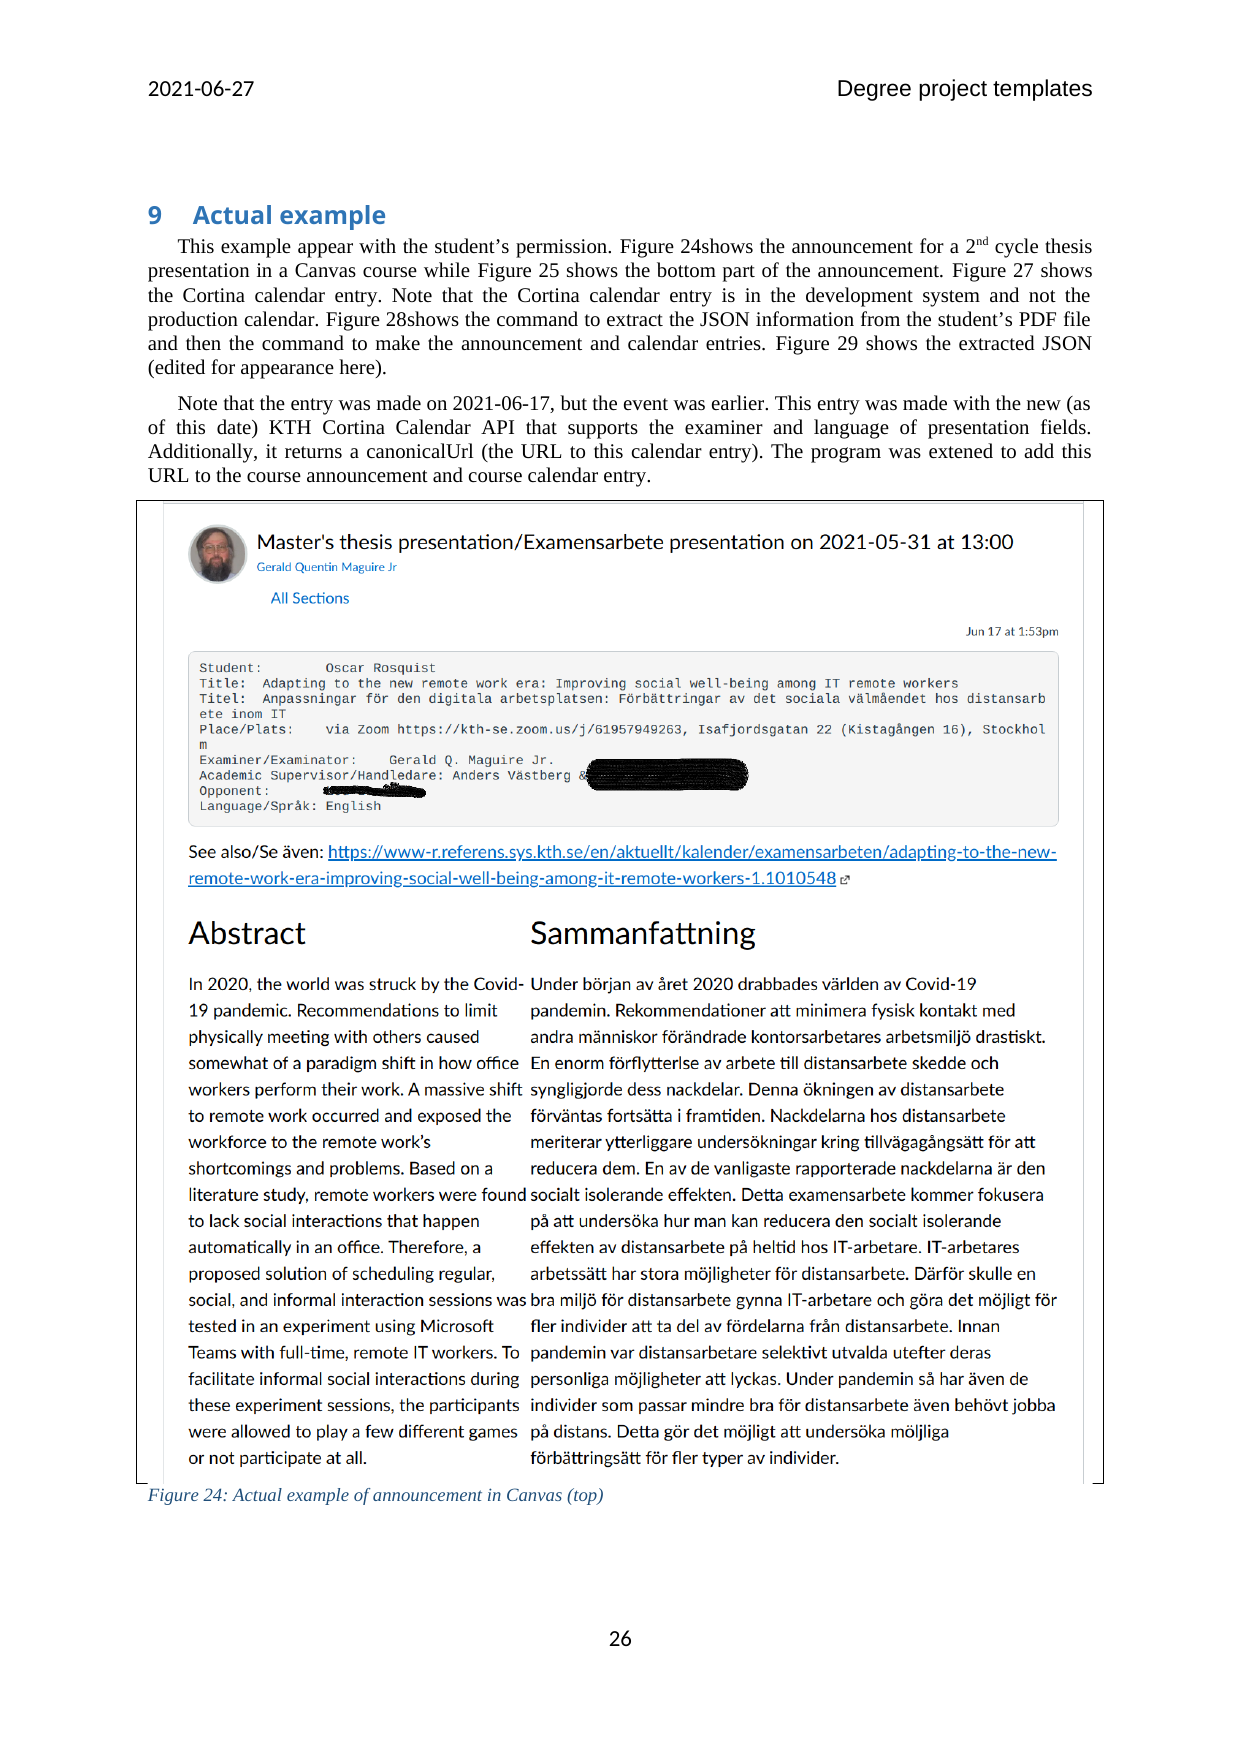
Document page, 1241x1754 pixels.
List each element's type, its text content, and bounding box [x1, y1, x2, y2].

text Note that the entry was made on 2021-06-17, but the event was earlier. This entry was made with the new (as of this date) KTH Cortina Calendar API that supports the examiner and language of presentation fields. Additionally, it returns a canonicalUrl (the URL to this calendar entry). The program was extened to add this URL to the course announcement and course calendar entry. [148, 391, 1093, 487]
table_header [1093, 501, 1103, 1483]
picture [147, 501, 1093, 1484]
table_header [137, 501, 147, 1483]
text This example appear with the student’s permission. Figure 24shows the announcement for a 2nd cycle thesis presentation in a Canvas course while Figure 25 shows the bottom part of the announcement. Figure 27 shows the Cortina calendar entry. Note that the Cortina calendar entry is in the development system and not the production calendar. Figure 28shows the command to extract the JSON information from the student’s PDF file and then the command to make the announcement and calendar entries. Figure 29 shows the extracted JSON (edited for appearance here). [148, 234, 1093, 379]
subtitle Actual example [148, 198, 1093, 232]
text Figure 24: Actual example of announcement in Canvas (top) [148, 1484, 1093, 1506]
